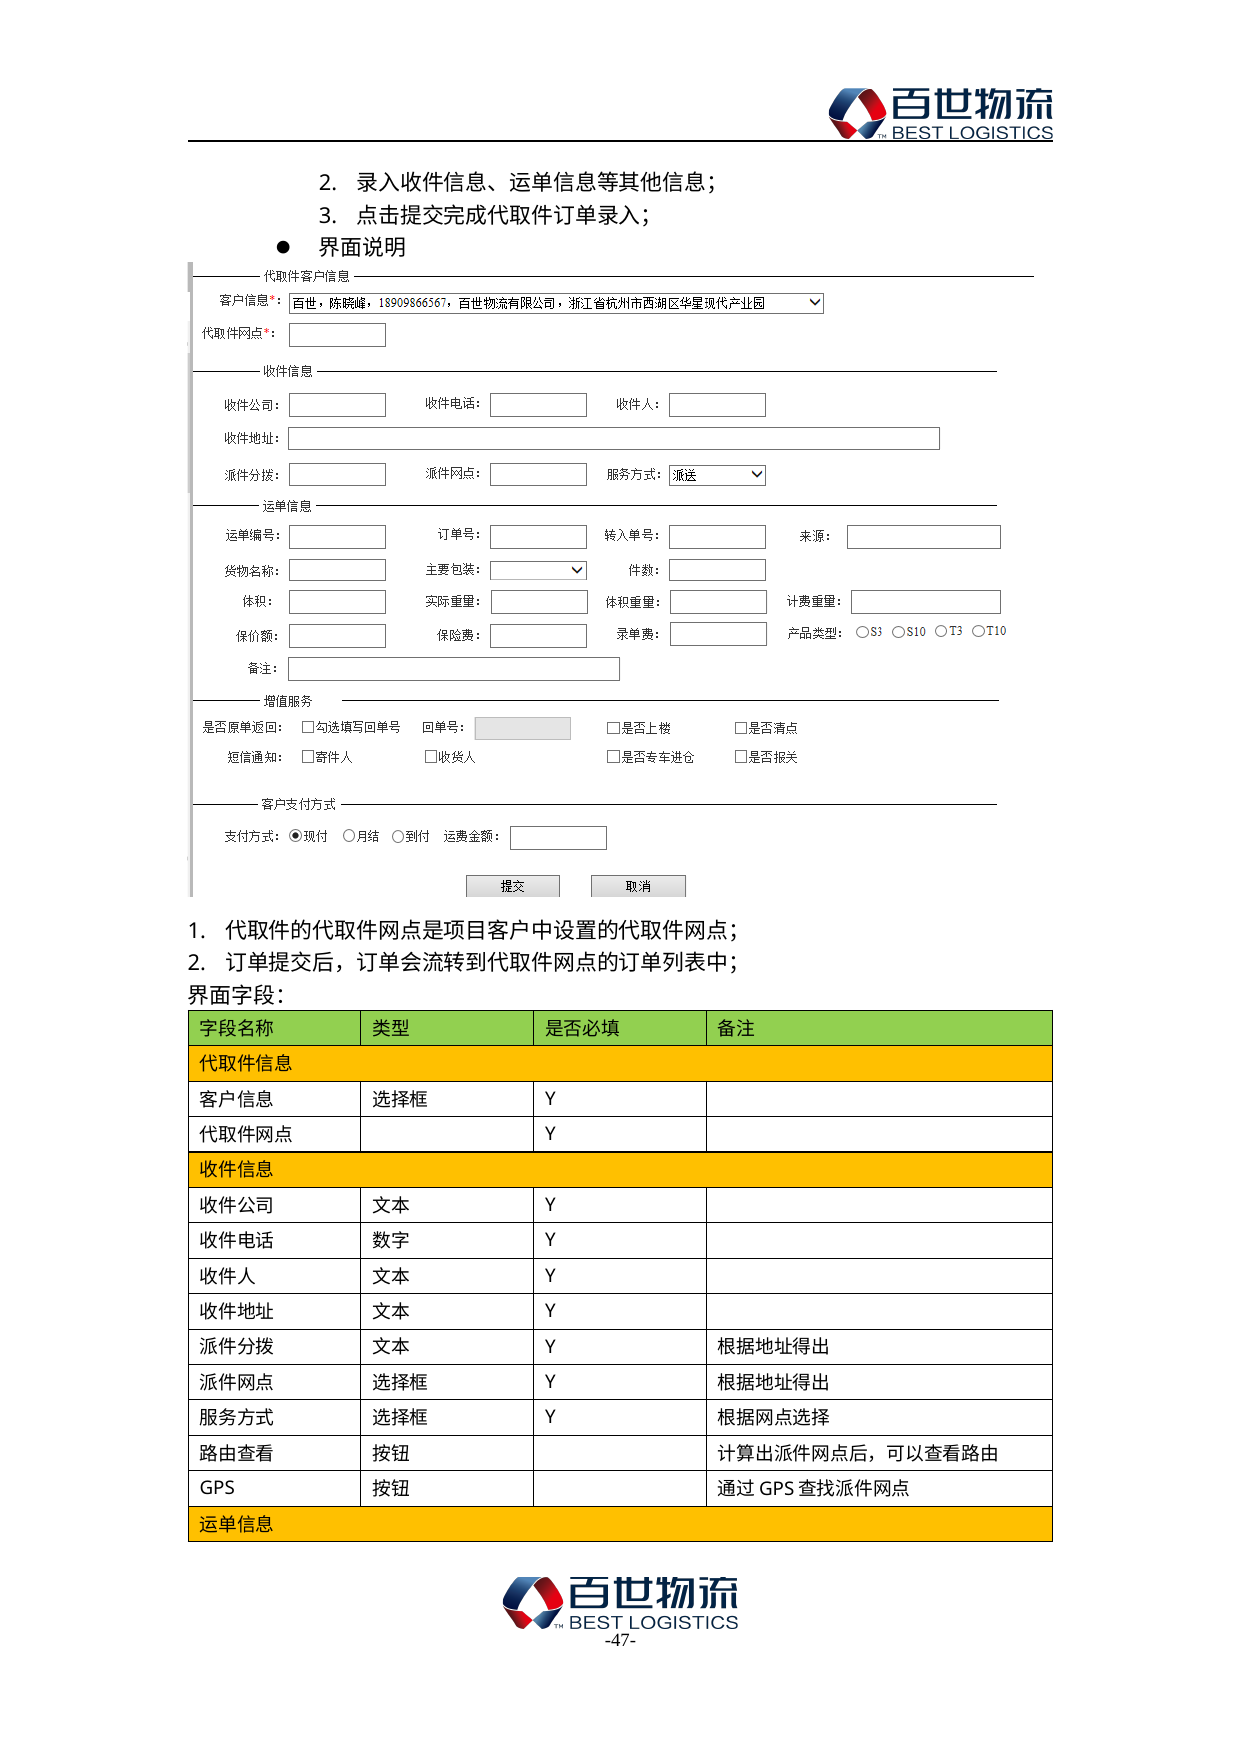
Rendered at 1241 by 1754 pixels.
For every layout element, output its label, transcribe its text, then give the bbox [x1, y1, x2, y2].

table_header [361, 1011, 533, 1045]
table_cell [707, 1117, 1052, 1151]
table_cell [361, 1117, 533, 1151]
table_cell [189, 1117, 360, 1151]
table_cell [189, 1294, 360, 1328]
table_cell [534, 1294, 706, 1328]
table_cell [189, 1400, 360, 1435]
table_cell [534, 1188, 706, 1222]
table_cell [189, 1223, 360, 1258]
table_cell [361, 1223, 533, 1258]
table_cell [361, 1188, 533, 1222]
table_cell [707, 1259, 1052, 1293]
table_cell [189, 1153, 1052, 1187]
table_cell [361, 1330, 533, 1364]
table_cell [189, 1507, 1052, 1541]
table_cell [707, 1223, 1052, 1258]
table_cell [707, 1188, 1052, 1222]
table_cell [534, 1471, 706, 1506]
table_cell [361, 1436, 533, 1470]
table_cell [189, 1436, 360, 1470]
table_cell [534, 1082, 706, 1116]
list 点击提交完成代取件订单录入； [319, 197, 1053, 230]
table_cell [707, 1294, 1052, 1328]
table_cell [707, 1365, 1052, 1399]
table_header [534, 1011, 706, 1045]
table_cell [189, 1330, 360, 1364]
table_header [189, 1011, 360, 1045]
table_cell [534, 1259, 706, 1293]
list 录入收件信息、运单信息等其他信息； [319, 165, 1053, 197]
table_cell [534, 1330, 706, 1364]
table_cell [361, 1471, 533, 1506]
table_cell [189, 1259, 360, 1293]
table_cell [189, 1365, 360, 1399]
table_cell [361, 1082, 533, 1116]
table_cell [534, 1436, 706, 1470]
list 代取件的代取件网点是项目客户中设置的代取件网点； [187, 912, 1053, 945]
picture [502, 1577, 738, 1629]
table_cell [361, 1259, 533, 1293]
list 界面说明 [275, 230, 1053, 262]
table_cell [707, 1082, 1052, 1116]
picture [187, 262, 1053, 897]
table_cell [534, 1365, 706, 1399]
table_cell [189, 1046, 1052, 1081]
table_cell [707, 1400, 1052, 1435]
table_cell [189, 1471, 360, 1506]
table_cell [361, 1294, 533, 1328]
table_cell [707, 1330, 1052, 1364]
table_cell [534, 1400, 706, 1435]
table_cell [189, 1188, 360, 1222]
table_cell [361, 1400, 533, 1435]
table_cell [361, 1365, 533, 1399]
picture [828, 88, 1053, 139]
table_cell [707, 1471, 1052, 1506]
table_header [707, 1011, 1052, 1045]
list 订单提交后，订单会流转到代取件网点的订单列表中； [187, 945, 1053, 977]
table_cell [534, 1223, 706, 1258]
text 界面字段： [187, 977, 1053, 1010]
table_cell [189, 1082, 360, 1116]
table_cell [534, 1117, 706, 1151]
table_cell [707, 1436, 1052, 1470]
